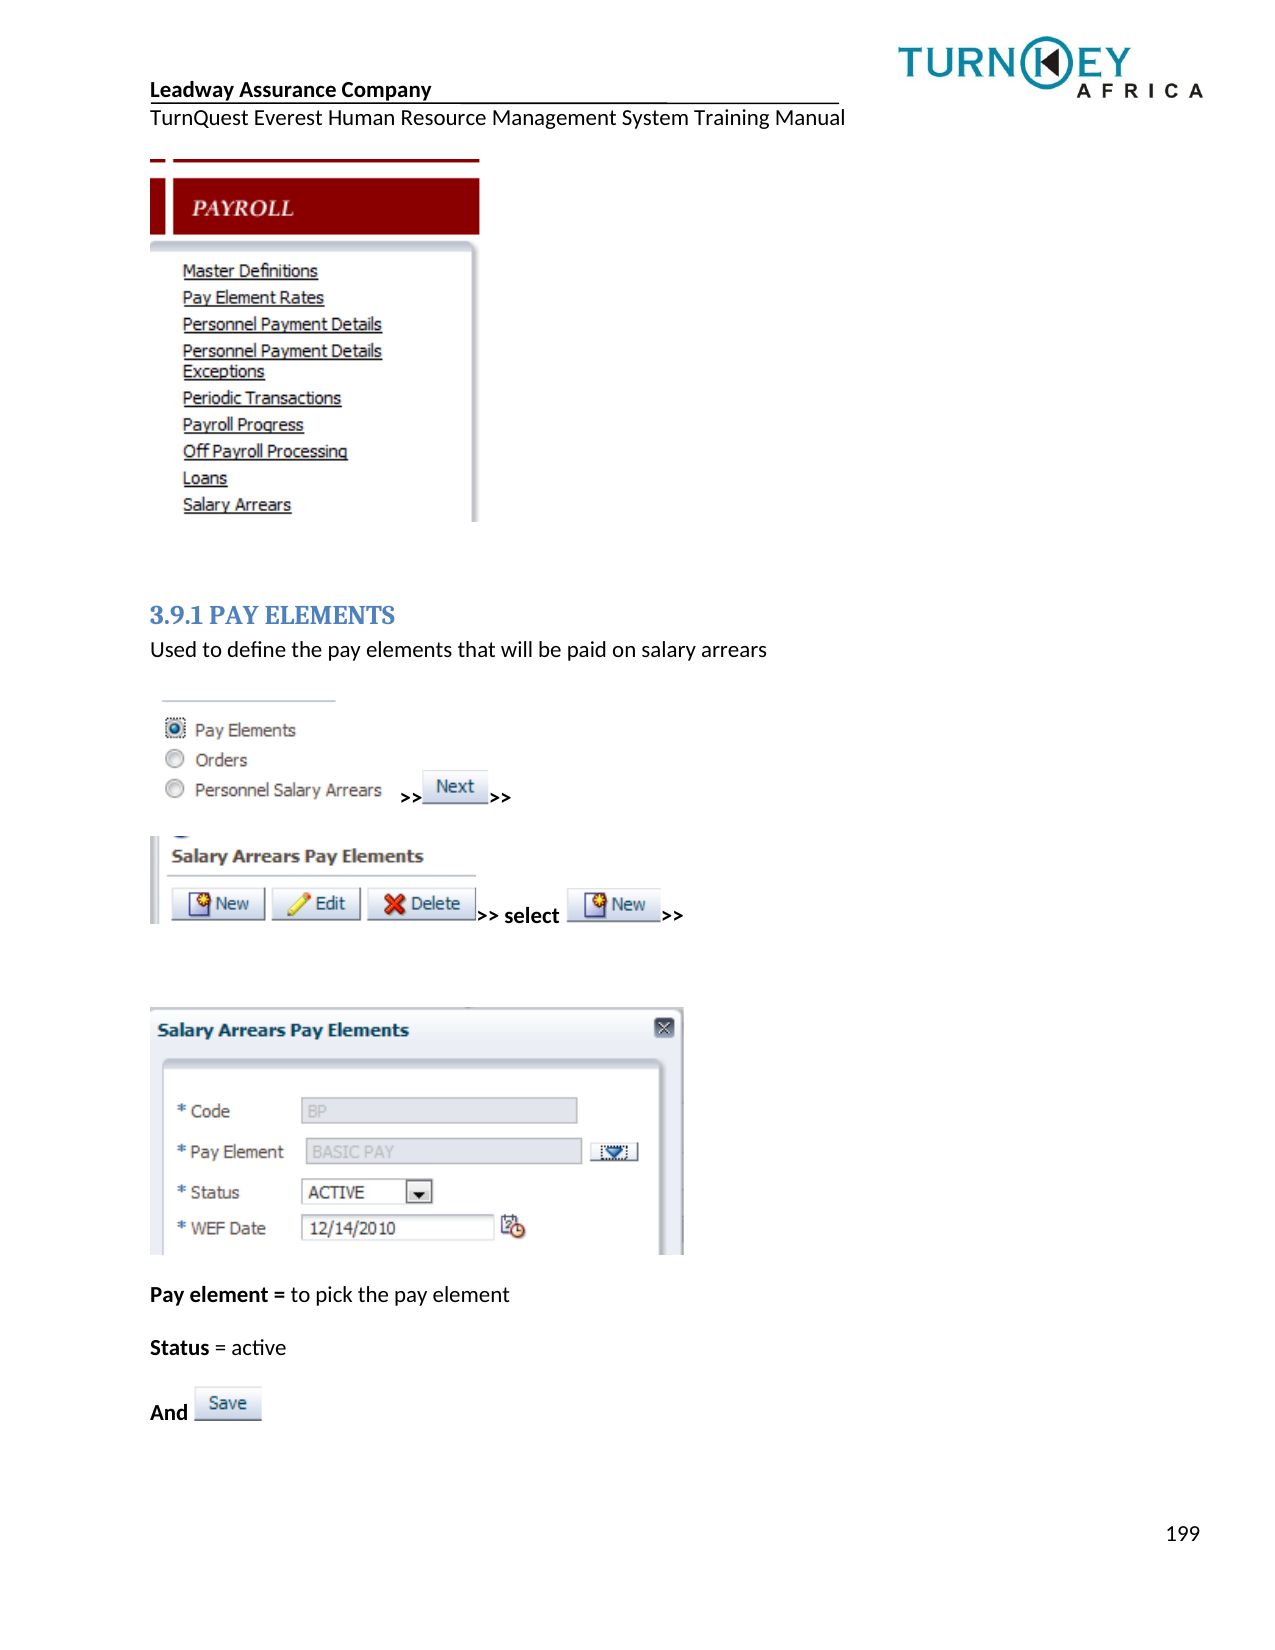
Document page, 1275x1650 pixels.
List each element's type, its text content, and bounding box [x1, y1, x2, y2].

picture [193, 1386, 262, 1421]
picture [150, 688, 400, 806]
picture [150, 836, 477, 924]
text Pay element = to pick the pay element [150, 1280, 1200, 1308]
picture [898, 36, 1203, 98]
picture [150, 1007, 684, 1255]
picture [564, 888, 661, 924]
picture [422, 770, 489, 806]
text And [150, 1386, 1200, 1427]
text Status = active [150, 1333, 1200, 1361]
text Used to define the pay elements that will be paid on salary arrears [150, 636, 1200, 664]
subtitle 3.9.1 PAY ELEMENTS [150, 600, 1200, 631]
picture [150, 159, 489, 522]
text >>>> [150, 689, 1200, 811]
